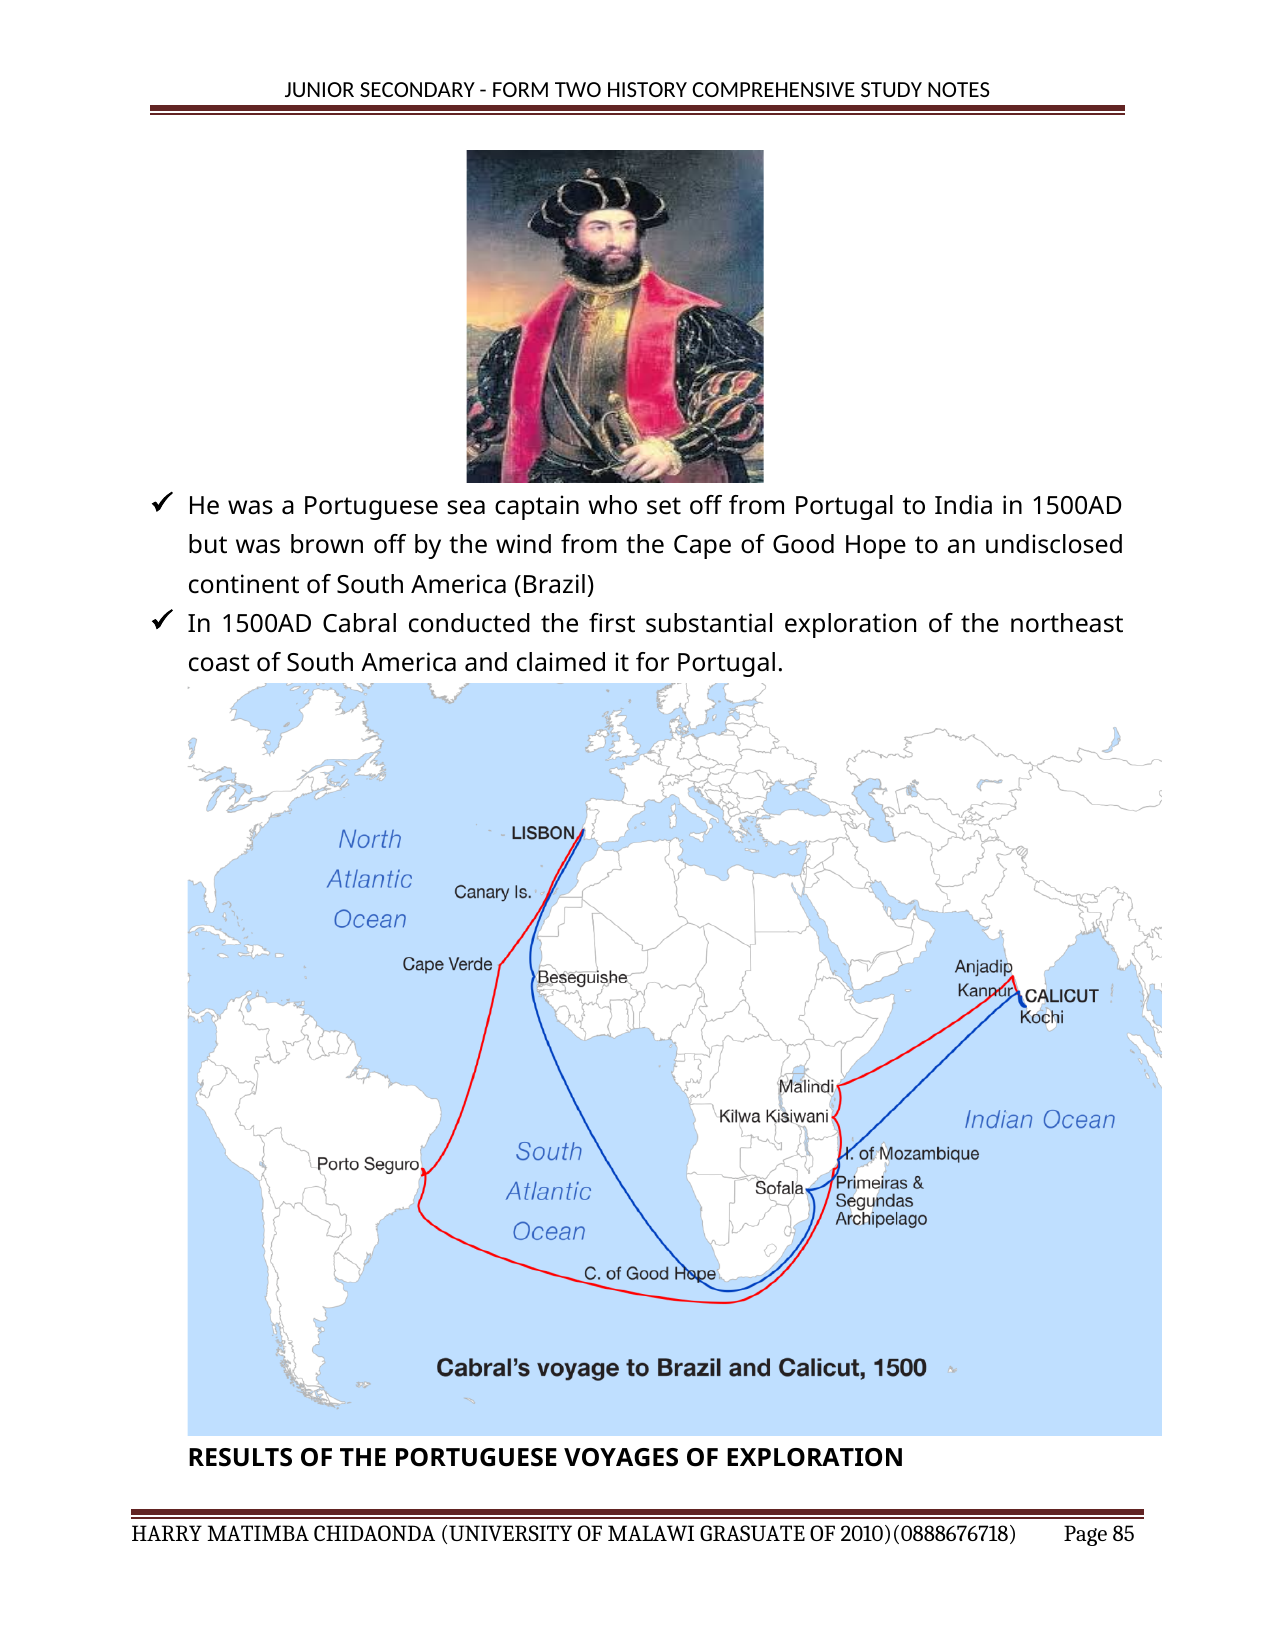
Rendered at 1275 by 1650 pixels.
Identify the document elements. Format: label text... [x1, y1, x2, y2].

list He was a Portuguese sea captain who set off from Portugal to India in 1500AD but was brown off by the wind from the Cape of Good Hope to an undisclosed continent of South America (Brazil) [150, 488, 1125, 600]
list In 1500AD Cabral conducted the first substantial exploration of the northeast coast of South America and claimed it for Portugal. [150, 605, 1125, 679]
picture [187, 683, 1162, 1436]
list RESULTS OF THE PORTUGUESE VOYAGES OF EXPLORATION [187, 1439, 1125, 1473]
picture [466, 150, 764, 483]
